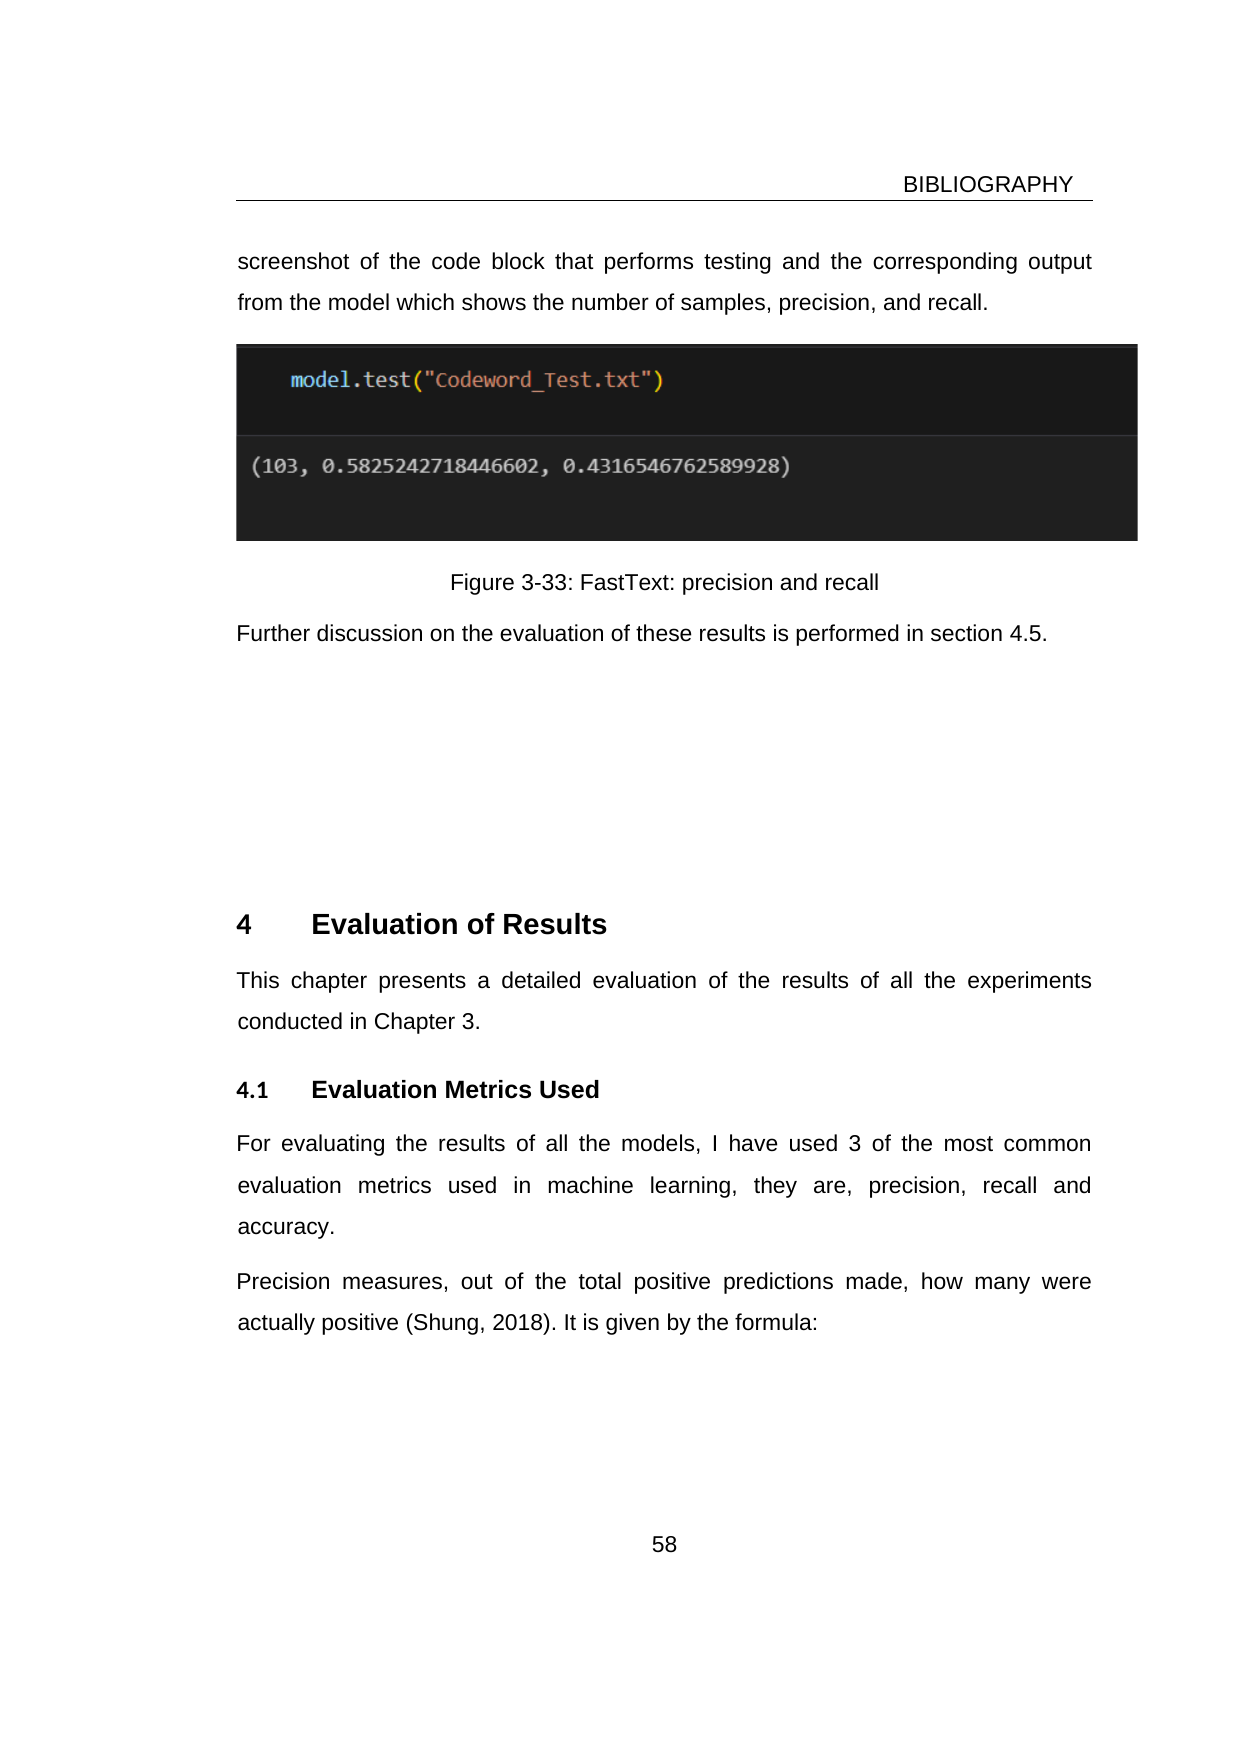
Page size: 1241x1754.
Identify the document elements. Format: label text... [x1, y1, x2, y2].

text For evaluating the results of all the models, I have used 3 of the most common evaluation metrics used in machine learning, they are, precision, recall and accuracy. [236, 1130, 1092, 1239]
subtitle Evaluation of Results [236, 905, 1092, 942]
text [236, 248, 1092, 316]
text Precision measures, out of the total positive predictions made, how many were actually positive . It is given by the formula: [236, 1268, 1092, 1335]
picture [236, 344, 1138, 541]
subtitle Evaluation Metrics Used [236, 1075, 1092, 1105]
text This chapter presents a detailed evaluation of the results of all the experiments conducted in Chapter 3. [236, 967, 1092, 1035]
text Further discussion on the evaluation of these results is performed in section 4.5. [236, 620, 1092, 646]
